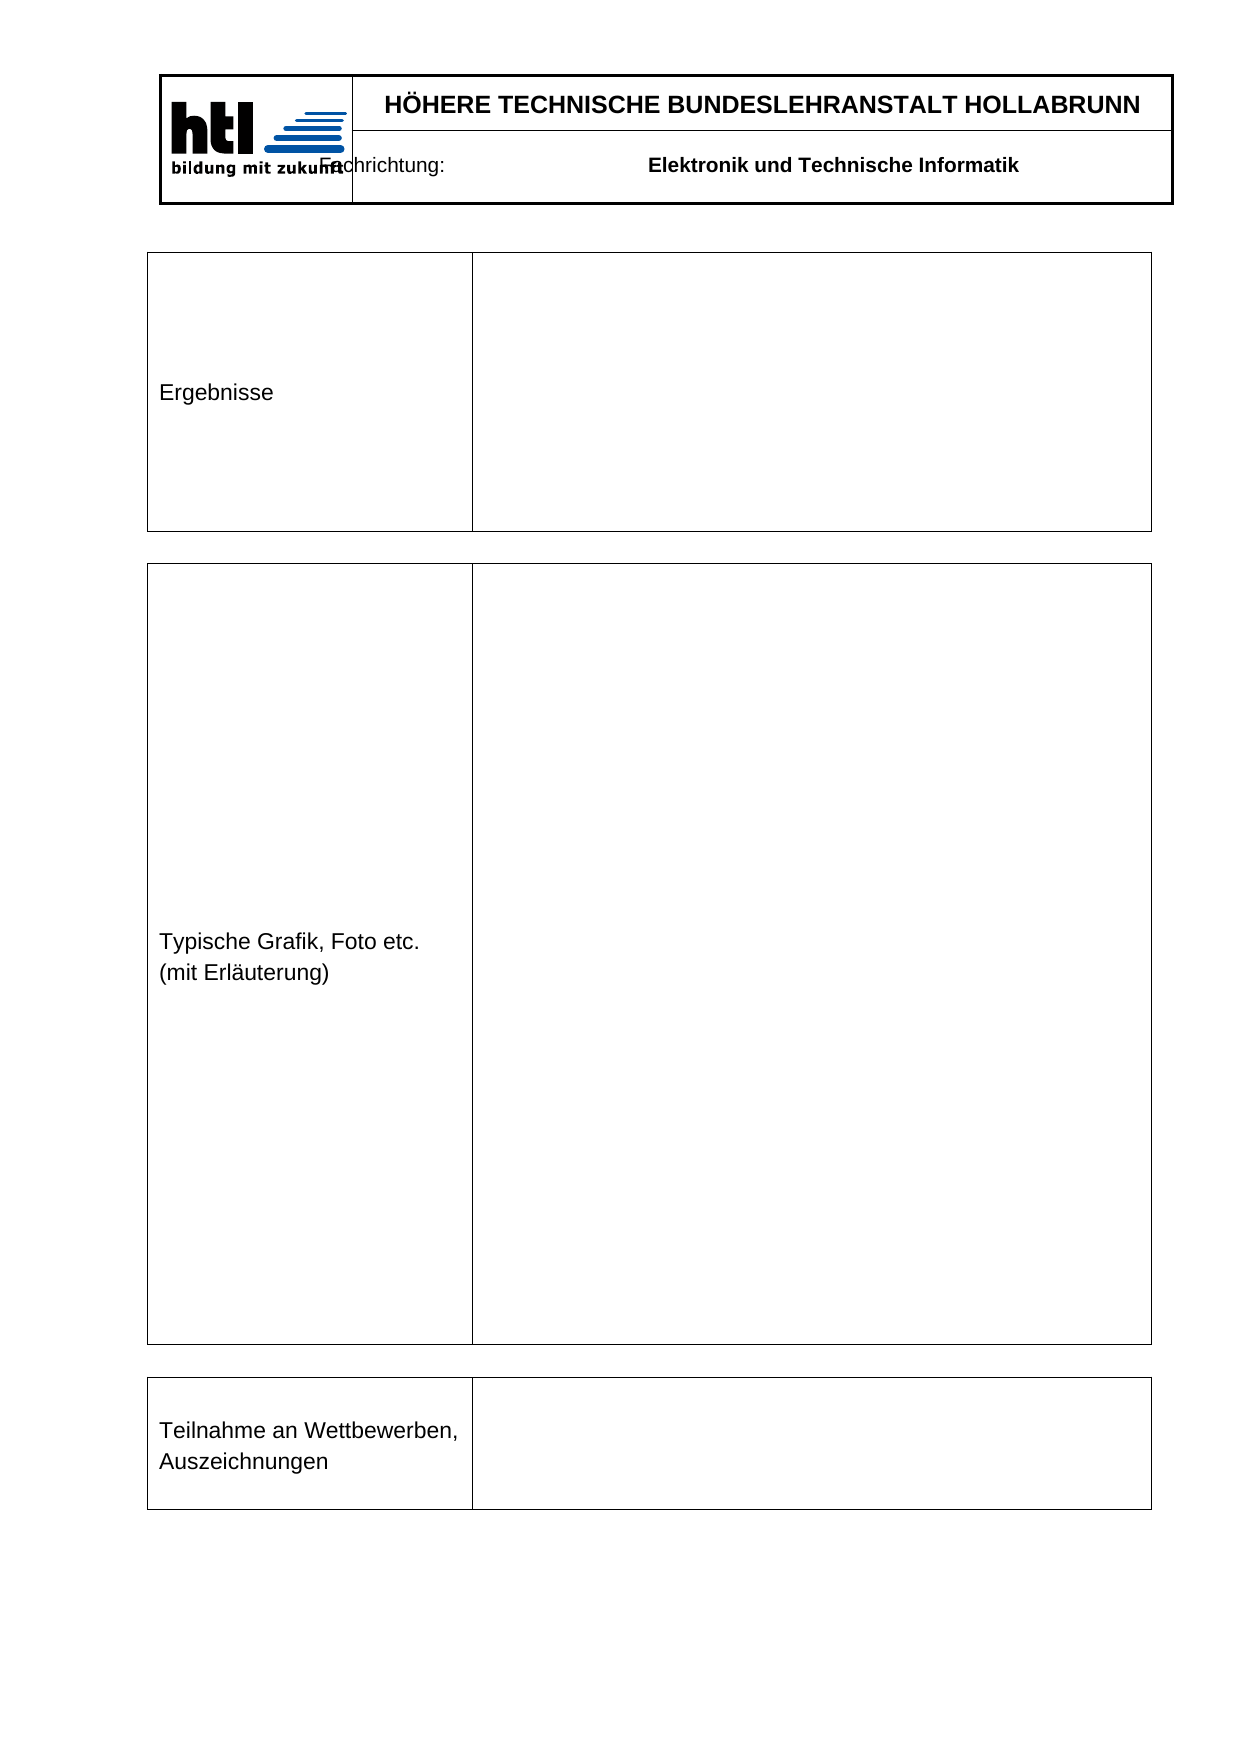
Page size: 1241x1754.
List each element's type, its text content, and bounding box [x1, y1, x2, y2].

table_header Teilnahme an Wettbewerben, Auszeichnungen [148, 1378, 472, 1509]
table_header Ergebnisse [148, 253, 472, 531]
table_header [473, 253, 1151, 531]
table_header [473, 564, 1151, 1344]
table_header [473, 1378, 1151, 1509]
table_header Typische Grafik, Foto etc. (mit Erläuterung) [148, 564, 472, 1344]
